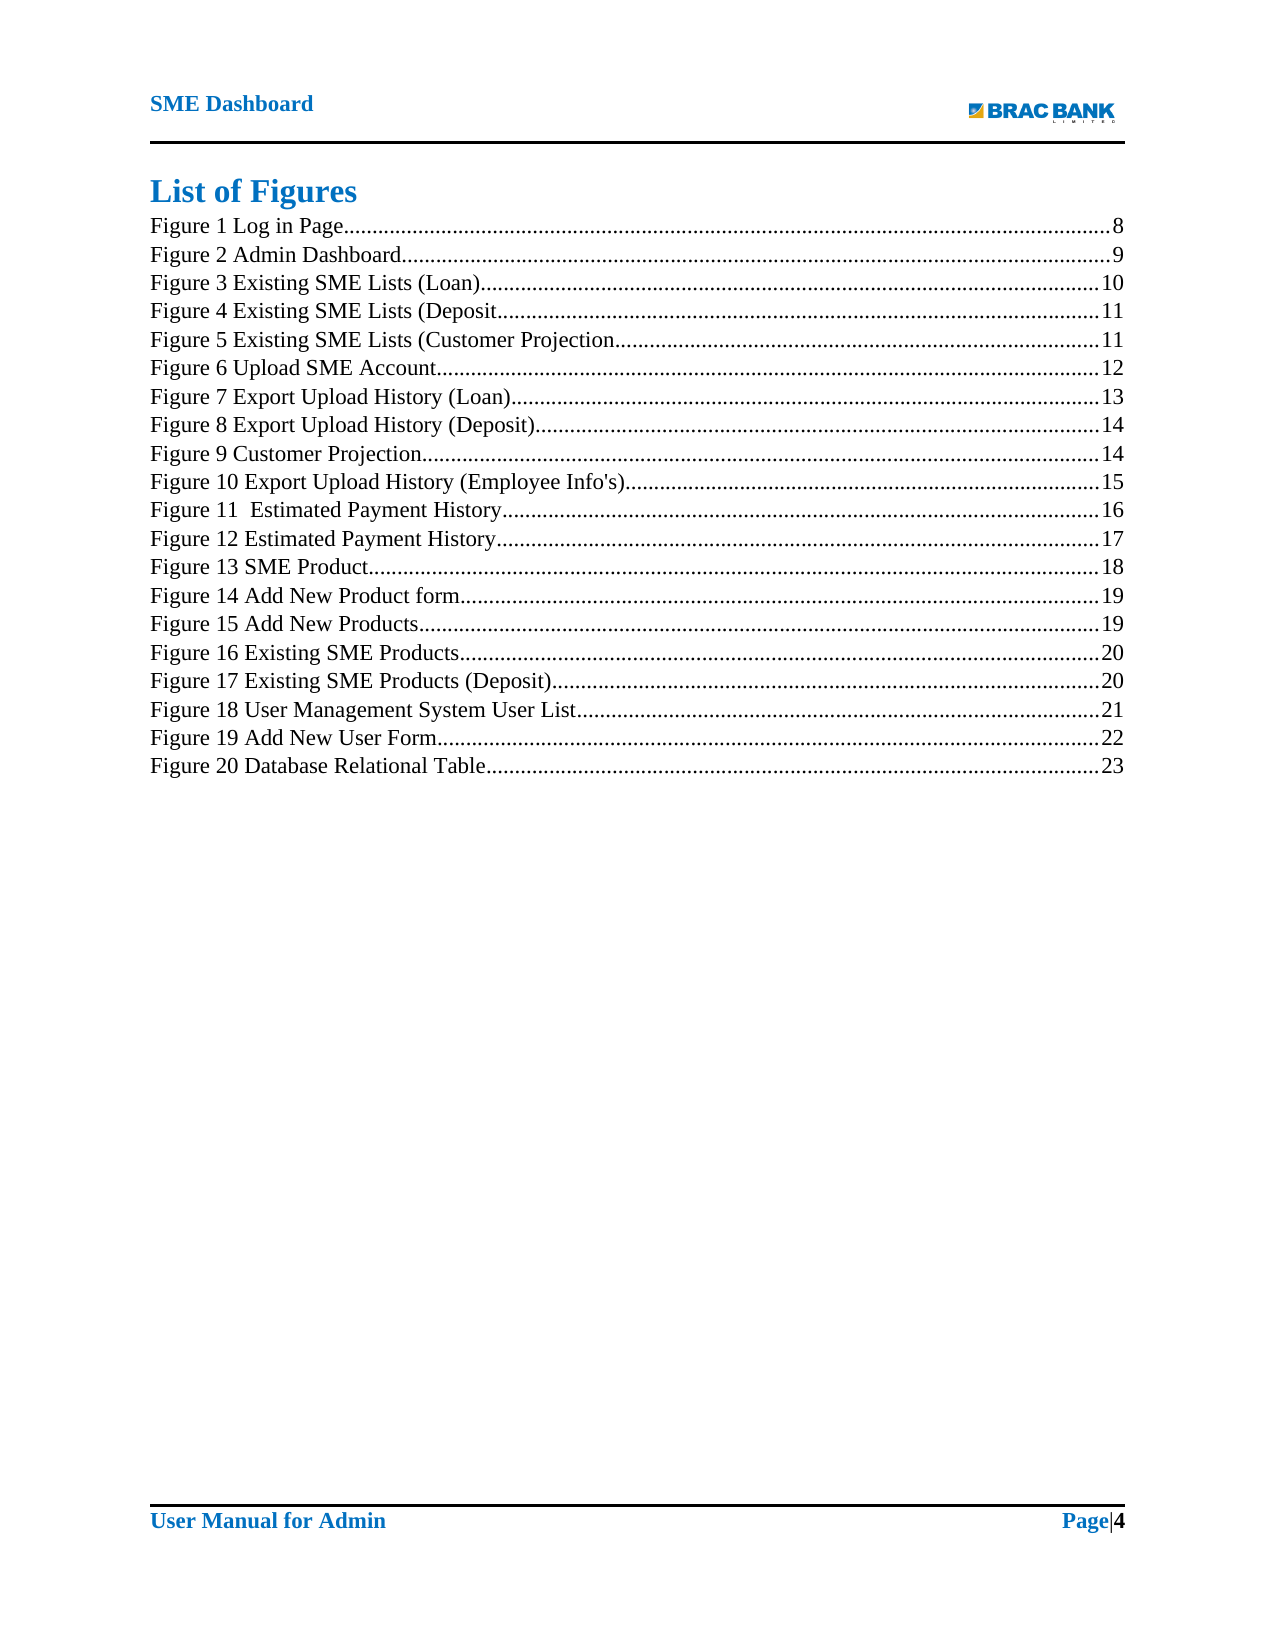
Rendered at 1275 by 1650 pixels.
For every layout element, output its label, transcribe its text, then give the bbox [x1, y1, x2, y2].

text Figure 8 Export Upload History (Deposit) 14 [150, 411, 1125, 438]
text List of Figures [150, 171, 1125, 209]
text Figure 1 Log in Page 8 [150, 212, 1125, 238]
text Figure 2 Admin Dashboard 9 [150, 241, 1125, 267]
text Figure 7 Export Upload History (Loan) 13 [150, 383, 1125, 409]
text Figure 20 Database Relational Table 23 [150, 752, 1125, 779]
text Figure 17 Existing SME Products (Deposit) 20 [150, 667, 1125, 693]
text Figure 19 Add New User Form 22 [150, 724, 1125, 750]
text Figure 9 Customer Projection 14 [150, 440, 1125, 466]
text Figure 5 Existing SME Lists (Customer Projection 11 [150, 326, 1125, 352]
text Figure 13 SME Product 18 [150, 553, 1125, 580]
picture [968, 77, 1115, 141]
text Figure 14 Add New Product form 19 [150, 582, 1125, 608]
text Figure 3 Existing SME Lists (Loan) 10 [150, 269, 1125, 295]
text Figure 10 Export Upload History (Employee Info's) 15 [150, 468, 1125, 494]
text Figure 4 Existing SME Lists (Deposit 11 [150, 297, 1125, 324]
text Figure 6 Upload SME Account 12 [150, 354, 1125, 381]
picture [968, 144, 1115, 150]
text Figure 18 User Management System User List 21 [150, 696, 1125, 722]
text Figure 16 Existing SME Products 20 [150, 639, 1125, 665]
text Figure 11 Estimated Payment History 16 [150, 497, 1125, 523]
text Figure 15 Add New Products 19 [150, 610, 1125, 637]
text Figure 12 Estimated Payment History 17 [150, 525, 1125, 551]
